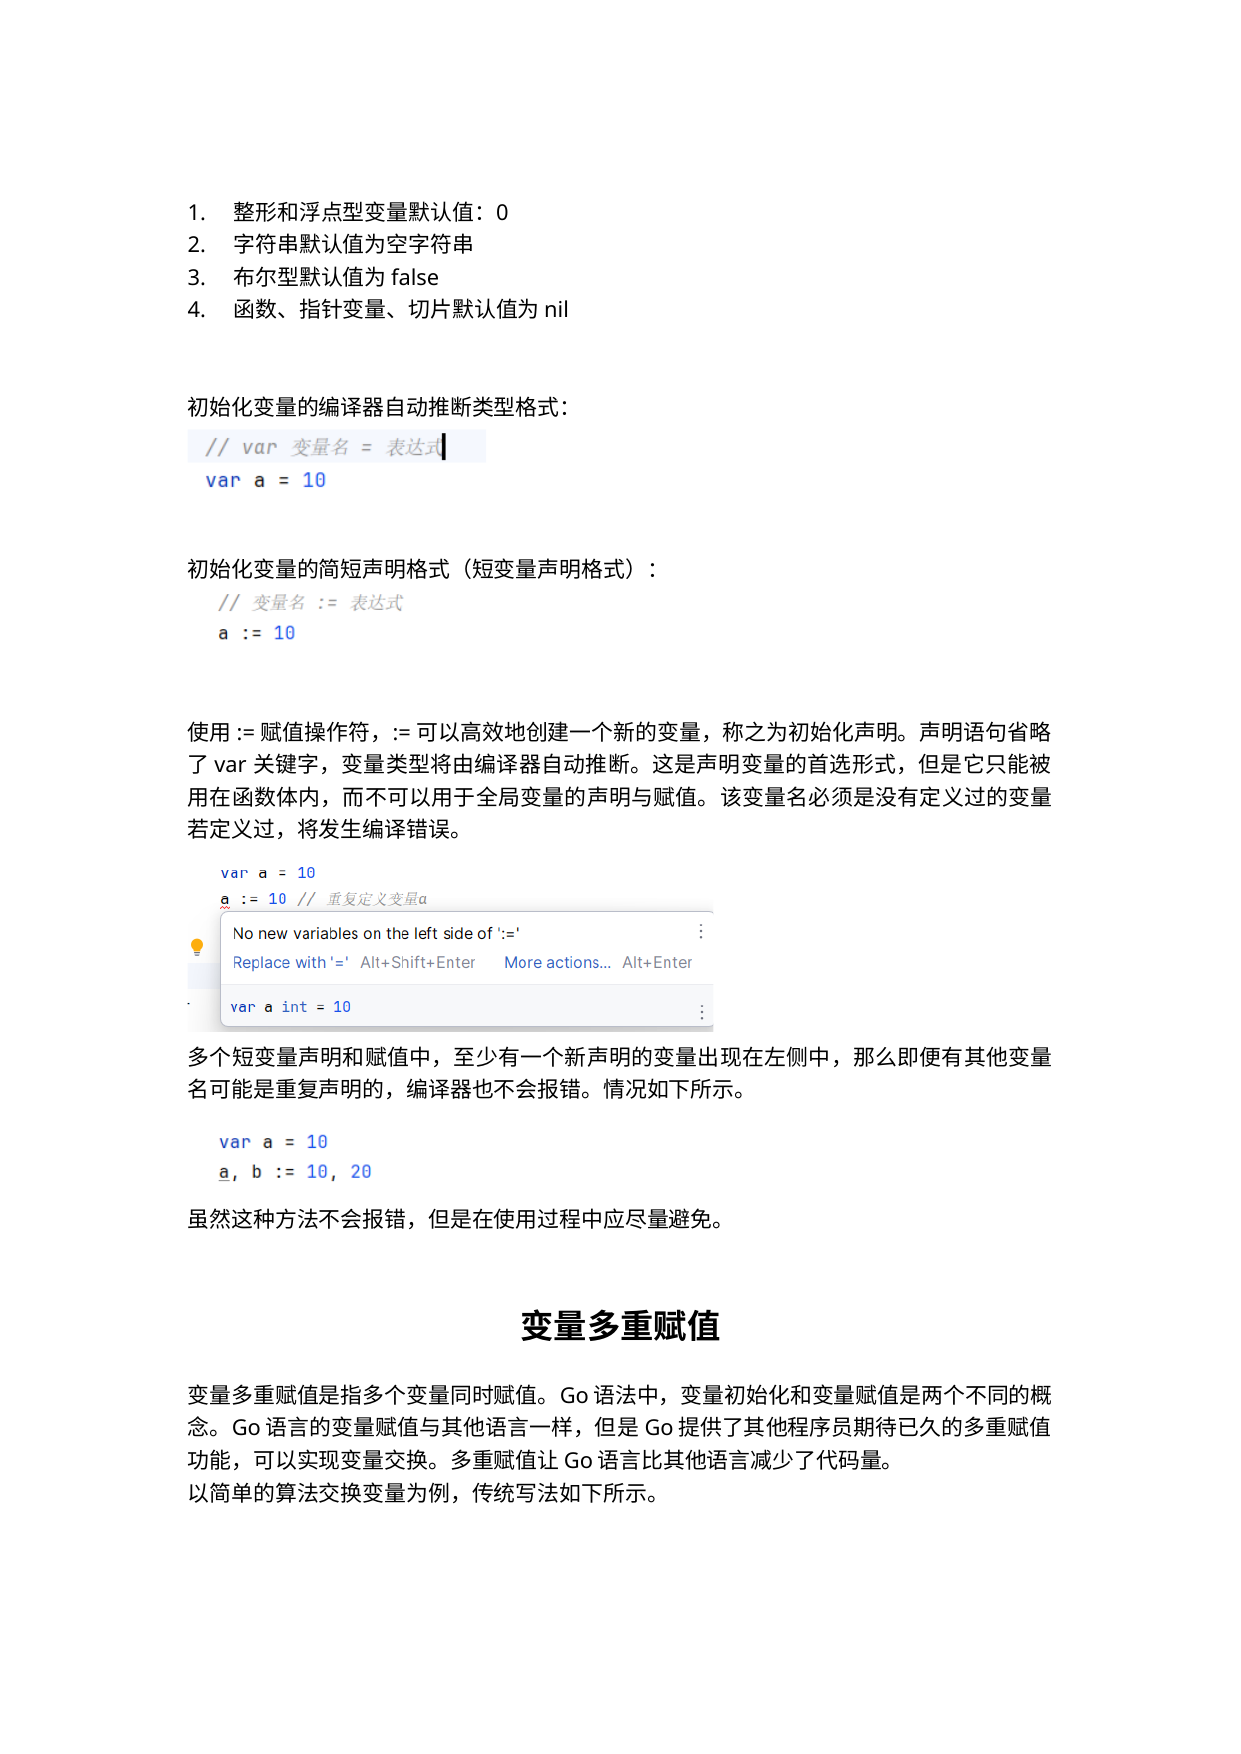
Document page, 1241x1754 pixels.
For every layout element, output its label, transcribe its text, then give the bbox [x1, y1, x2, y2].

text 虽然这种方法不会报错，但是在使用过程中应尽量避免。 [187, 1202, 1053, 1234]
subtitle 变量多重赋值 [187, 1292, 1053, 1357]
picture [187, 584, 439, 654]
text 多个短变量声明和赋值中，至少有一个新声明的变量出现在左侧中，那么即便有其他变量名可能是重复声明的，编译器也不会报错。情况如下所示。 [187, 1039, 1053, 1104]
text 初始化变量的编译器自动推断类型格式： [187, 389, 1053, 422]
text 初始化变量的简短声明格式（短变量声明格式）： [187, 552, 1053, 584]
list 字符串默认值为空字符串 [187, 227, 1053, 259]
text 使用 := 赋值操作符，:= 可以高效地创建一个新的变量，称之为初始化声明。声明语句省略了var 关键字，变量类型将由编译器自动推断。这是声明变量的首选形式，但是它只能被用在函数体内，而不可以用于全局变量的声明与赋值。该变量名必须是没有定义过的变量，若定义过，将发生编译错误。 [187, 714, 1053, 844]
picture [187, 422, 487, 503]
text 变量多重赋值是指多个变量同时赋值。Go语法中，变量初始化和变量赋值是两个不同的概念。Go语言的变量赋值与其他语言一样，但是Go提供了其他程序员期待已久的多重赋值功能，可以实现变量交换。多重赋值让Go语言比其他语言减少了代码量。 [187, 1378, 1053, 1475]
picture [187, 844, 714, 1032]
list 整形和浮点型变量默认值：0 [187, 194, 1053, 227]
list 函数、指针变量、切片默认值为nil [187, 292, 1053, 324]
picture [187, 1104, 439, 1201]
text 以简单的算法交换变量为例，传统写法如下所示。 [187, 1475, 1053, 1508]
list 布尔型默认值为false [187, 259, 1053, 292]
